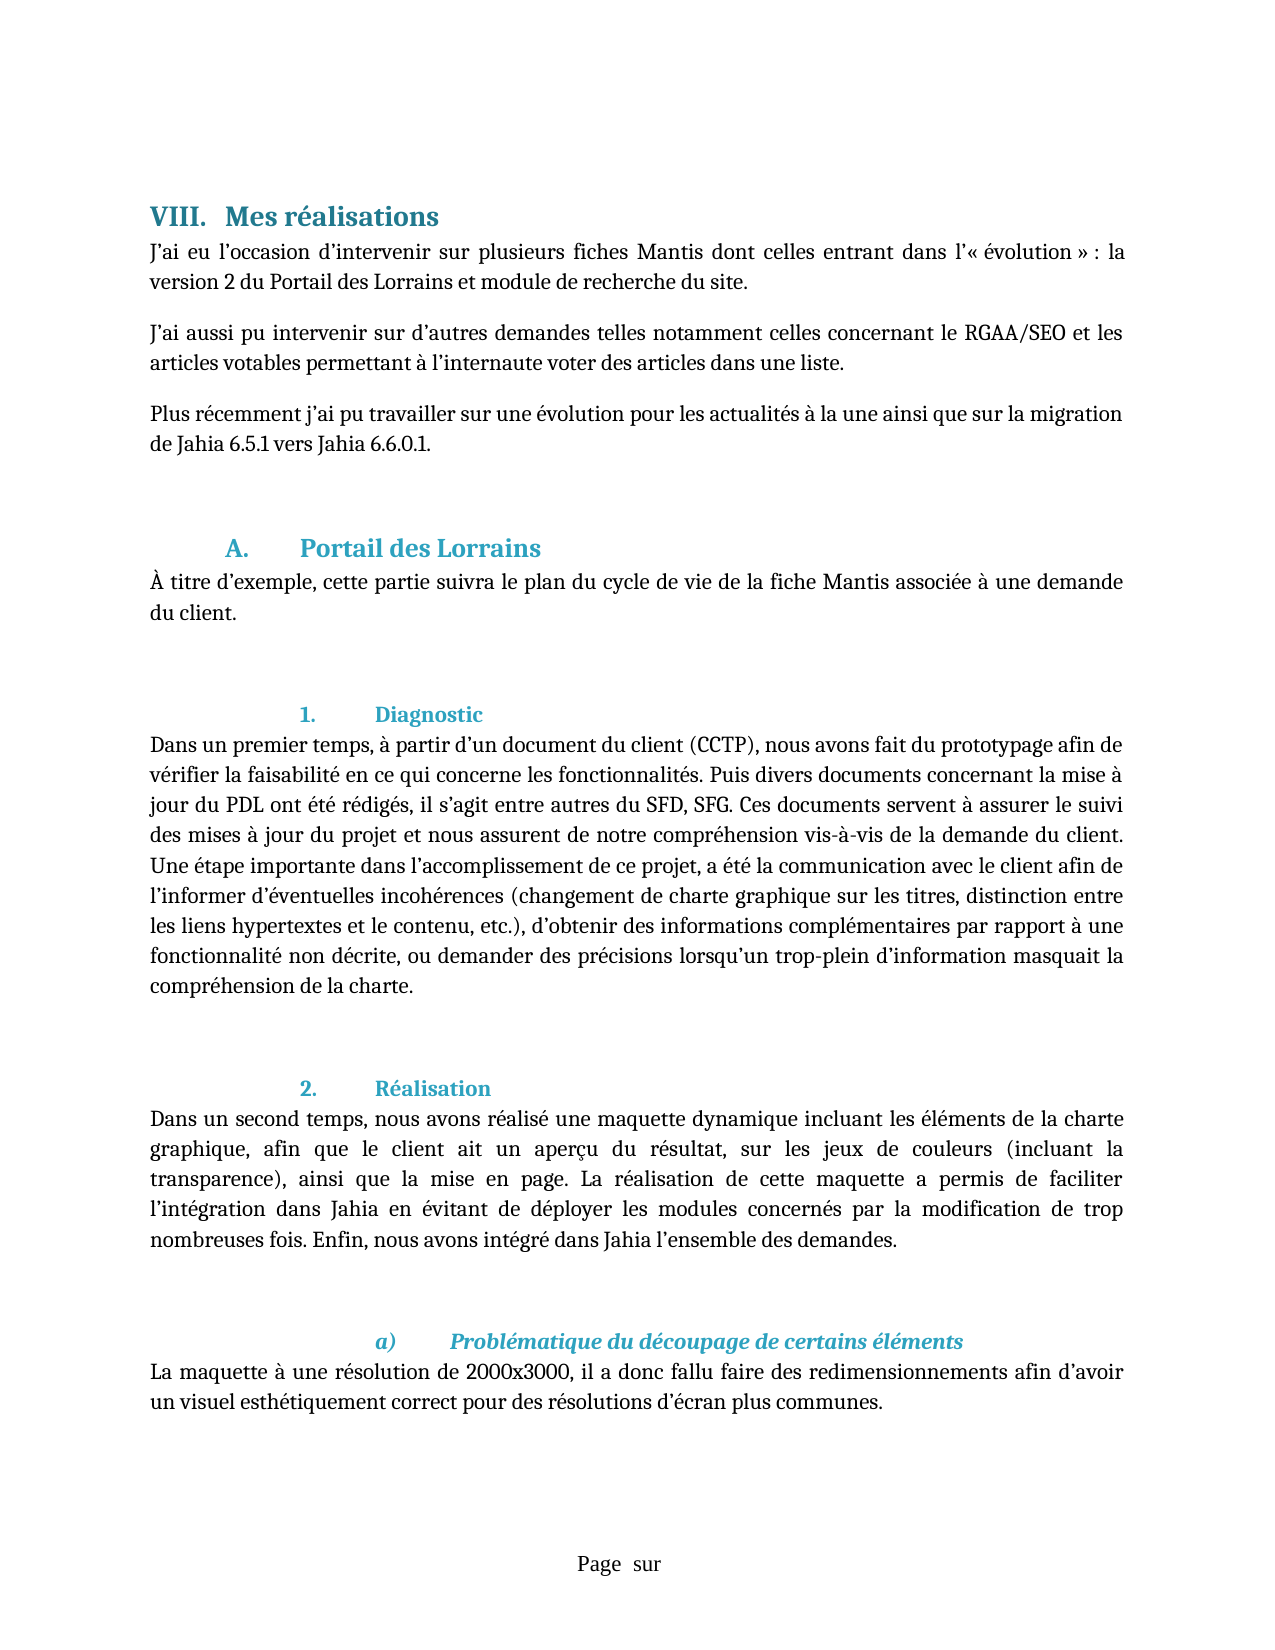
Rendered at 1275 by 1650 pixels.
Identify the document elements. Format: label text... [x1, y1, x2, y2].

subtitle Portail des Lorrains [225, 533, 1125, 564]
subtitle Diagnostic [300, 701, 1125, 728]
text Dans un premier temps, à partir d’un document du client (CCTP), nous avons fait du prototypage afin de vérifier la faisabilité en ce qui concerne les fonctionnalités. Puis divers documents concernant la mise à jour du PDL ont été rédigés, il s’agit entre autres du SFD, SFG. Ces documents servent à assurer le suivi des mises à jour du projet et nous assurent de notre compréhension vis-à-vis de la demande du client. Une étape importante dans l’accomplissement de ce projet, a été la communication avec le client afin de l’informer d’éventuelles incohérences (changement de charte graphique sur les titres, distinction entre les liens hypertextes et le contenu, etc.), d’obtenir des informations complémentaires par rapport à une fonctionnalité non décrite, ou demander des précisions lorsqu’un trop-plein d’information masquait la compréhension de la charte. [150, 732, 1125, 999]
text Dans un second temps, nous avons réalisé une maquette dynamique incluant les éléments de la charte graphique, afin que le client ait un aperçu du résultat, sur les jeux de couleurs (incluant la transparence), ainsi que la mise en page. La réalisation de cette maquette a permis de faciliter l’intégration dans Jahia en évitant de déployer les modules concernés par la modification de trop nombreuses fois. Enfin, nous avons intégré dans Jahia l’ensemble des demandes. [150, 1106, 1125, 1253]
text À titre d’exemple, cette partie suivra le plan du cycle de vie de la fiche Mantis associée à une demande du client. [150, 569, 1125, 626]
text J’ai aussi pu intervenir sur d’autres demandes telles notamment celles concernant le RGAA/SEO et les articles votables permettant à l’internaute voter des articles dans une liste. [150, 320, 1125, 376]
text La maquette à une résolution de 2000x3000, il a donc fallu faire des redimensionnements afin d’avoir un visuel esthétiquement correct pour des résolutions d’écran plus communes. [150, 1359, 1125, 1415]
subtitle Mes réalisations [150, 200, 1125, 233]
subtitle Problématique du découpage de certains éléments [375, 1328, 1125, 1355]
text J’ai eu l’occasion d’intervenir sur plusieurs fiches Mantis dont celles entrant dans l’« évolution » : la version 2 du Portail des Lorrains et module de recherche du site. [150, 238, 1125, 295]
subtitle Réalisation [300, 1075, 1125, 1102]
text Plus récemment j’ai pu travailler sur une évolution pour les actualités à la une ainsi que sur la migration de Jahia 6.5.1 vers Jahia 6.6.0.1. [150, 401, 1125, 458]
